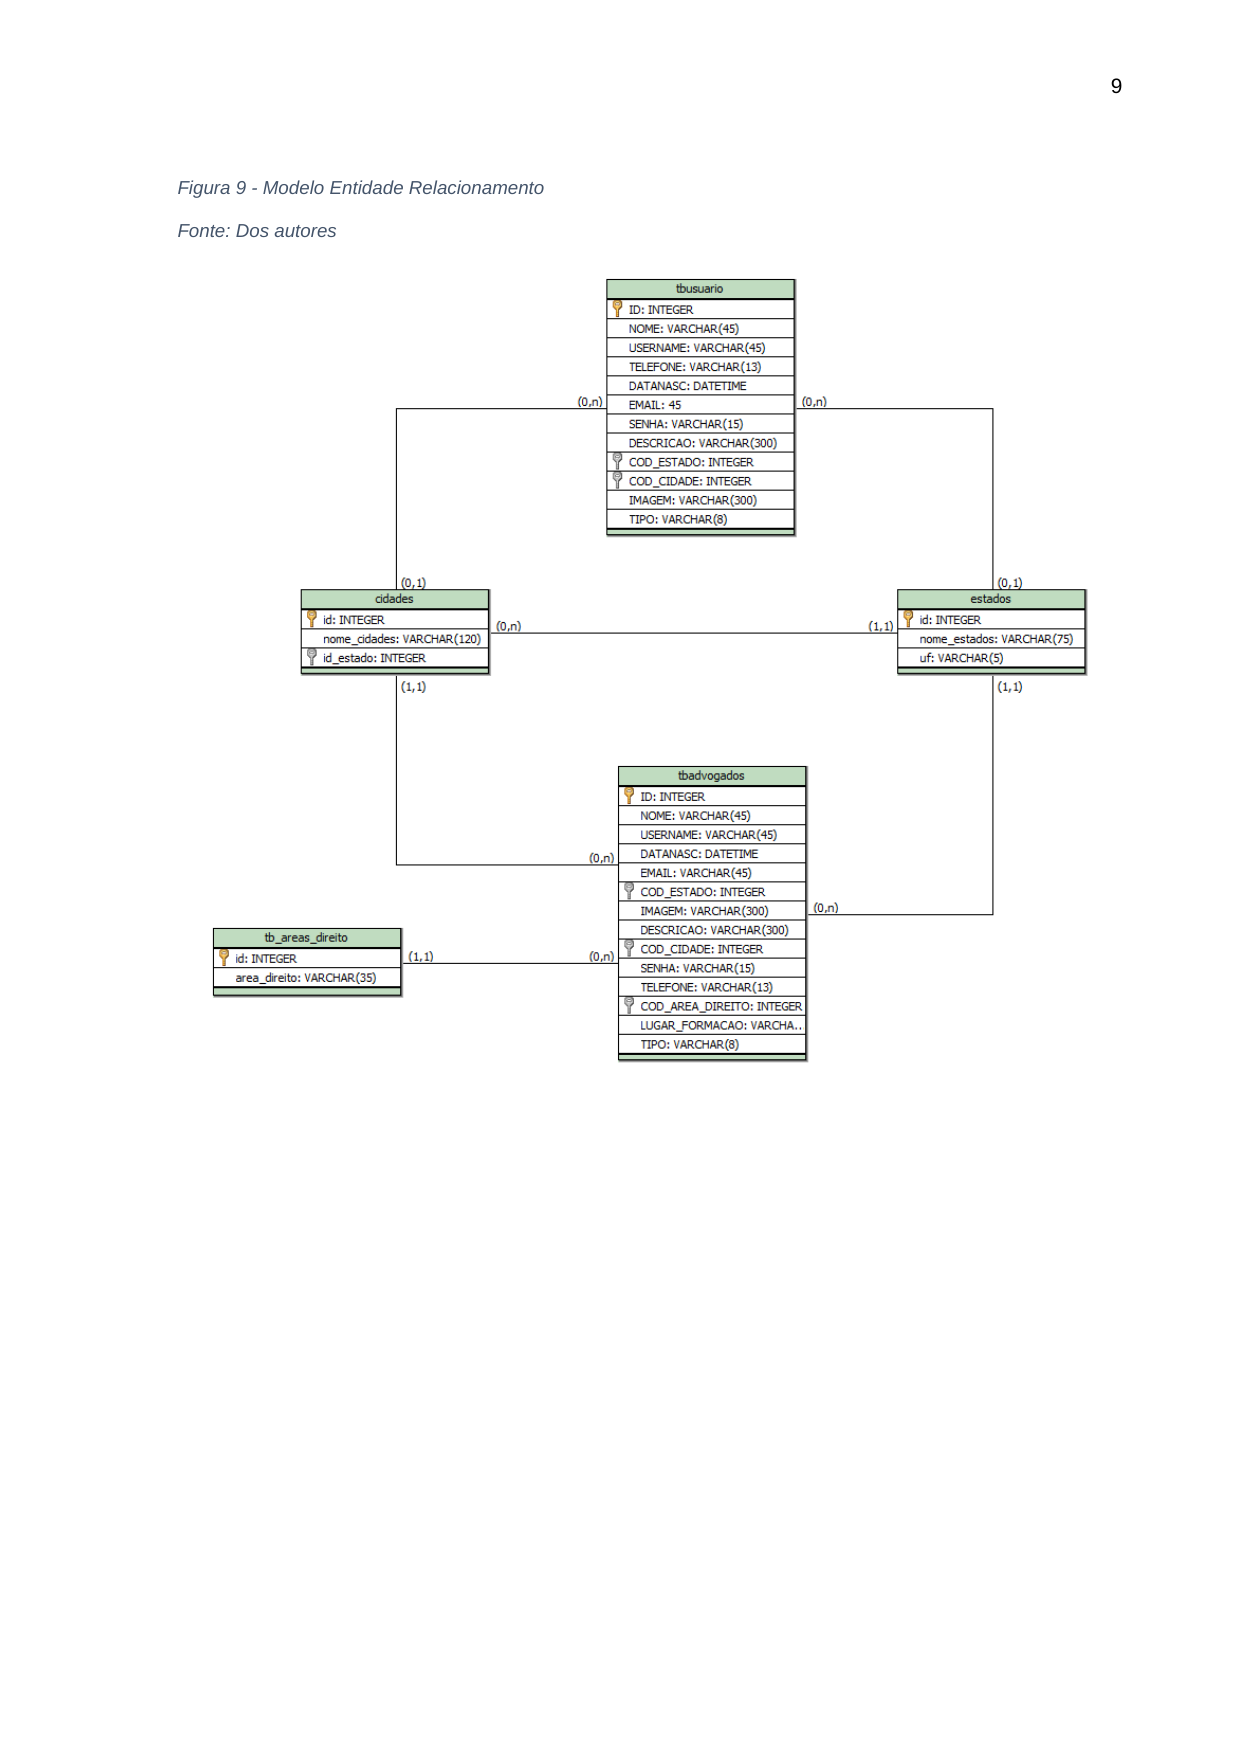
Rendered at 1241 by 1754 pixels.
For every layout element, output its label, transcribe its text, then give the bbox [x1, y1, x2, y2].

text Fonte: Dos autores [177, 219, 1122, 241]
picture [177, 262, 1095, 1073]
text Figura 9 - Modelo Entidade Relacionamento [177, 177, 1122, 199]
